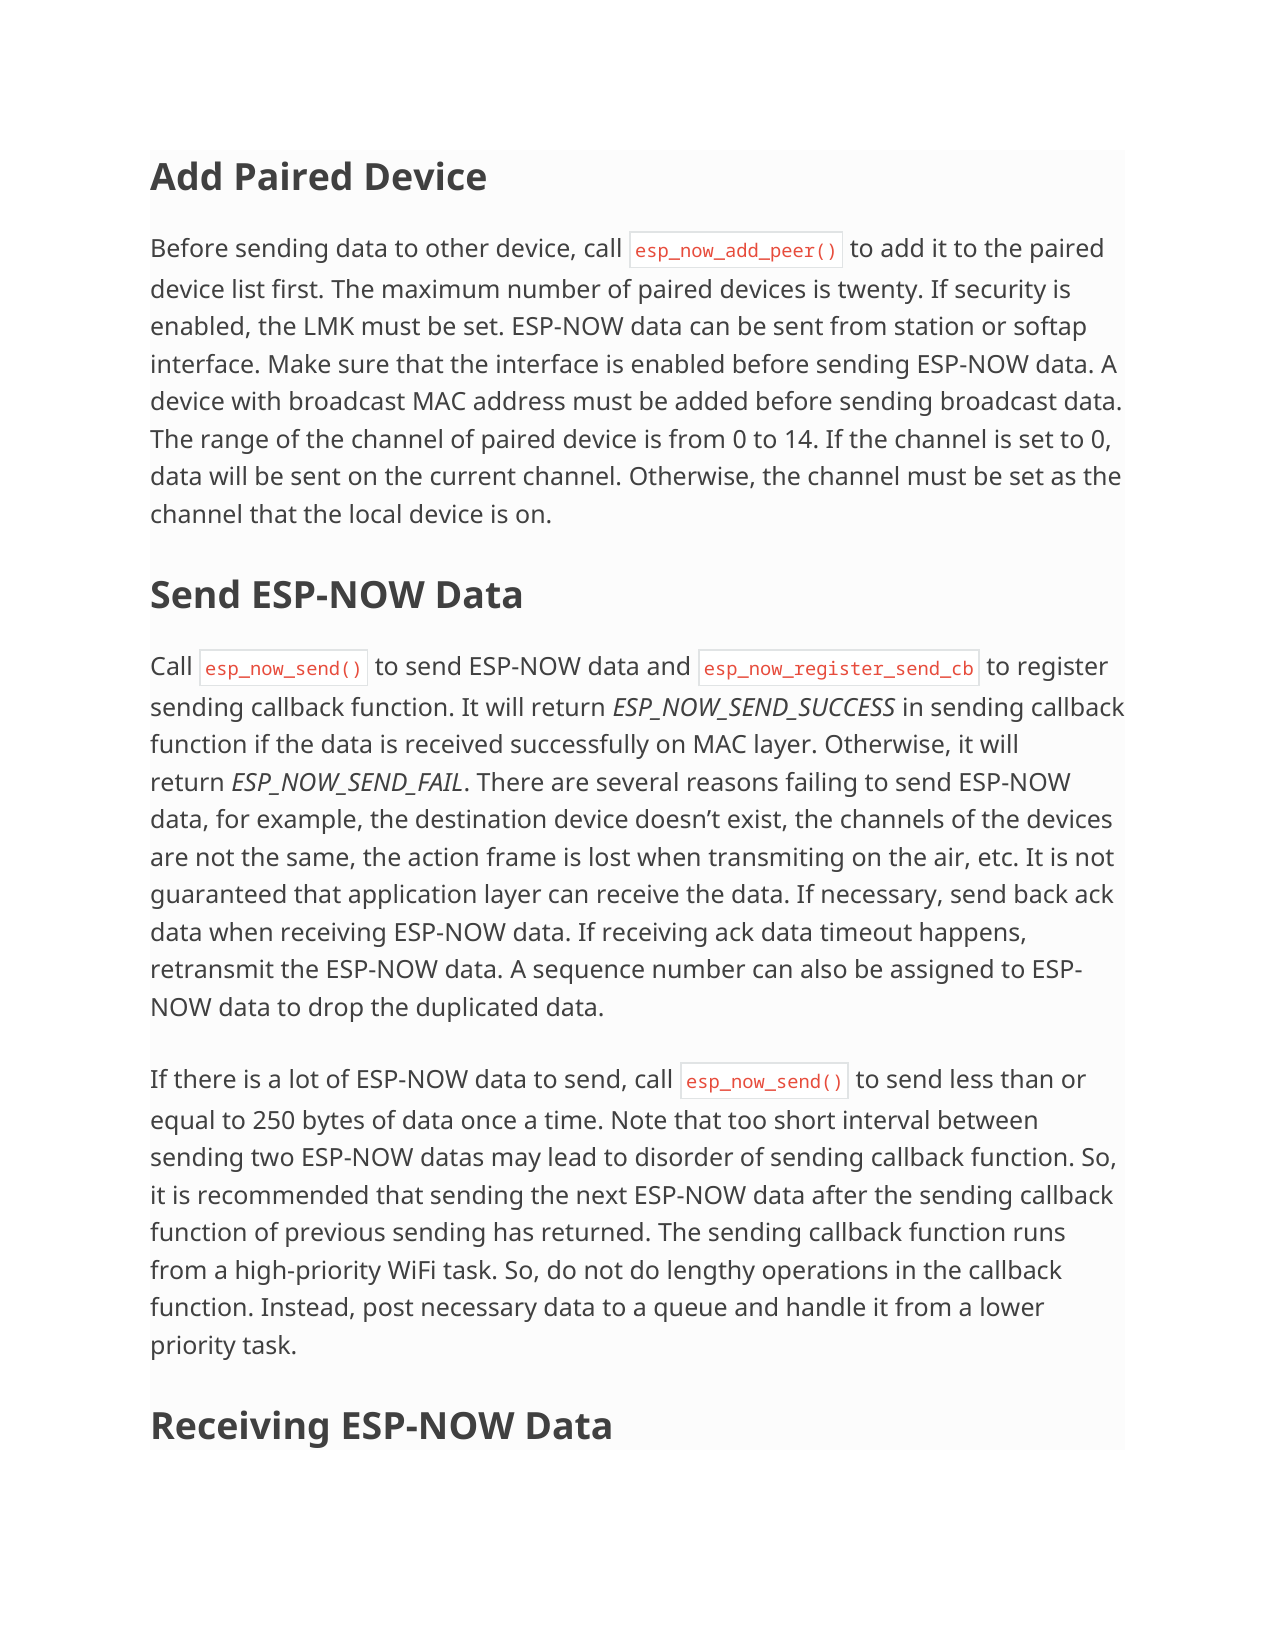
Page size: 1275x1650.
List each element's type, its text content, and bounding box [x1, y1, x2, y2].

text Call esp_now_send() to send ESP-NOW data and esp_now_register_send_cb to register sending callback function. It will return ESP_NOW_SEND_SUCCESS in sending callback function if the data is received successfully on MAC layer. Otherwise, it will return ESP_NOW_SEND_FAIL. There are several reasons failing to send ESP-NOW data, for example, the destination device doesn’t exist, the channels of the devices are not the same, the action frame is lost when transmiting on the air, etc. It is not guaranteed that application layer can receive the data. If necessary, send back ack data when receiving ESP-NOW data. If receiving ack data timeout happens, retransmit the ESP-NOW data. A sequence number can also be assigned to ESP-NOW data to drop the duplicated data. [150, 648, 1125, 1024]
text If there is a lot of ESP-NOW data to send, call esp_now_send() to send less than or equal to 250 bytes of data once a time. Note that too short interval between sending two ESP-NOW datas may lead to disorder of sending callback function. So, it is recommended that sending the next ESP-NOW data after the sending callback function of previous sending has returned. The sending callback function runs from a high-priority WiFi task. So, do not do lengthy operations in the callback function. Instead, post necessary data to a queue and handle it from a lower priority task. [150, 1061, 1125, 1362]
text Receiving ESP-NOW Data [150, 1399, 1125, 1450]
text Before sending data to other device, call esp_now_add_peer() to add it to the paired device list first. The maximum number of paired devices is twenty. If security is enabled, the LMK must be set. ESP-NOW data can be sent from station or softap interface. Make sure that the interface is enabled before sending ESP-NOW data. A device with broadcast MAC address must be added before sending broadcast data. The range of the channel of paired device is from 0 to 14. If the channel is set to 0, data will be sent on the current channel. Otherwise, the channel must be set as the channel that the local device is on. [150, 230, 1125, 531]
text Add Paired Device [150, 150, 1125, 201]
text Send ESP-NOW Data [150, 568, 1125, 619]
